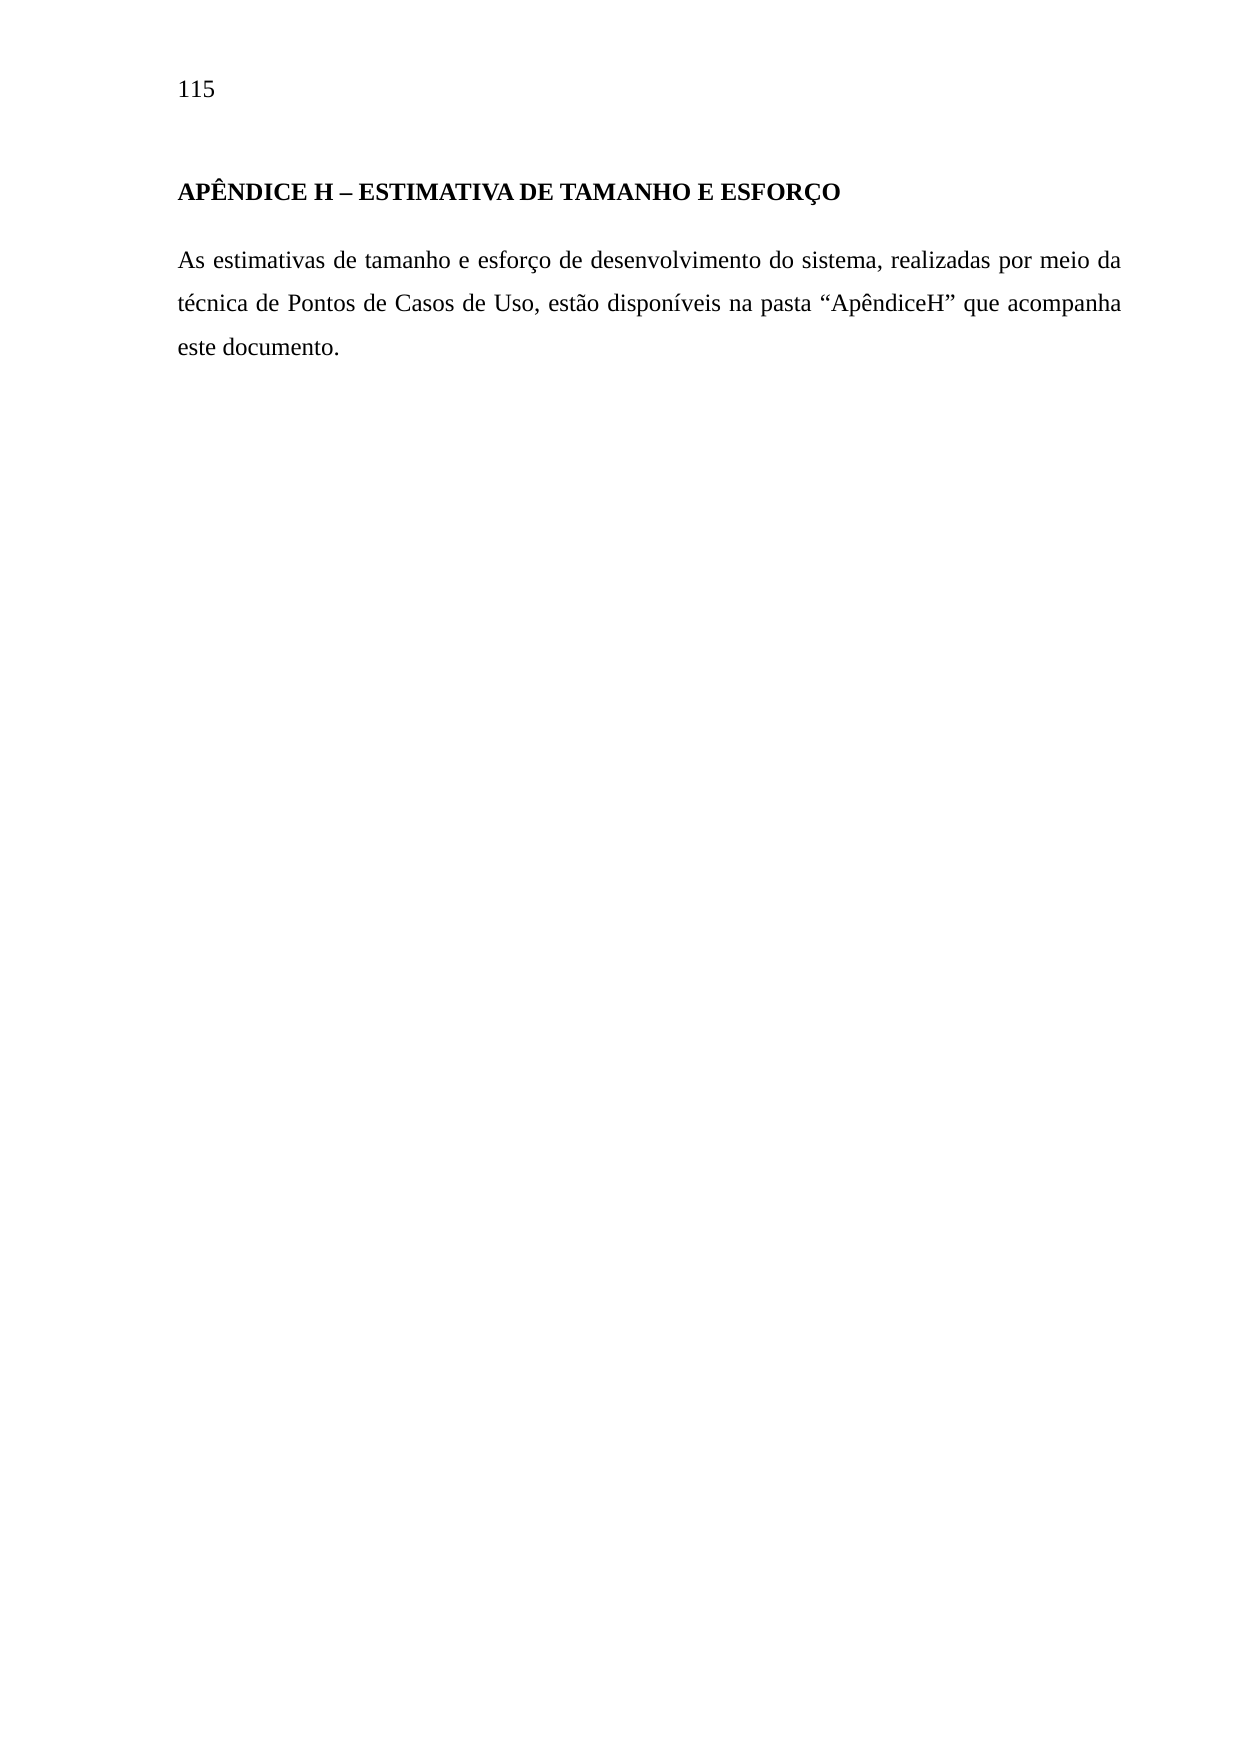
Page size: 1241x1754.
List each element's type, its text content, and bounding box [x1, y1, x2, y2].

text As estimativas de tamanho e esforço de desenvolvimento do sistema, realizadas por meio da técnica de Pontos de Casos de Uso, estão disponíveis na pasta “ApêndiceH” que acompanha este documento. [177, 245, 1122, 360]
subtitle APÊNDICE H – ESTIMATIVA DE TAMANHO E ESFORÇO [177, 177, 1122, 206]
